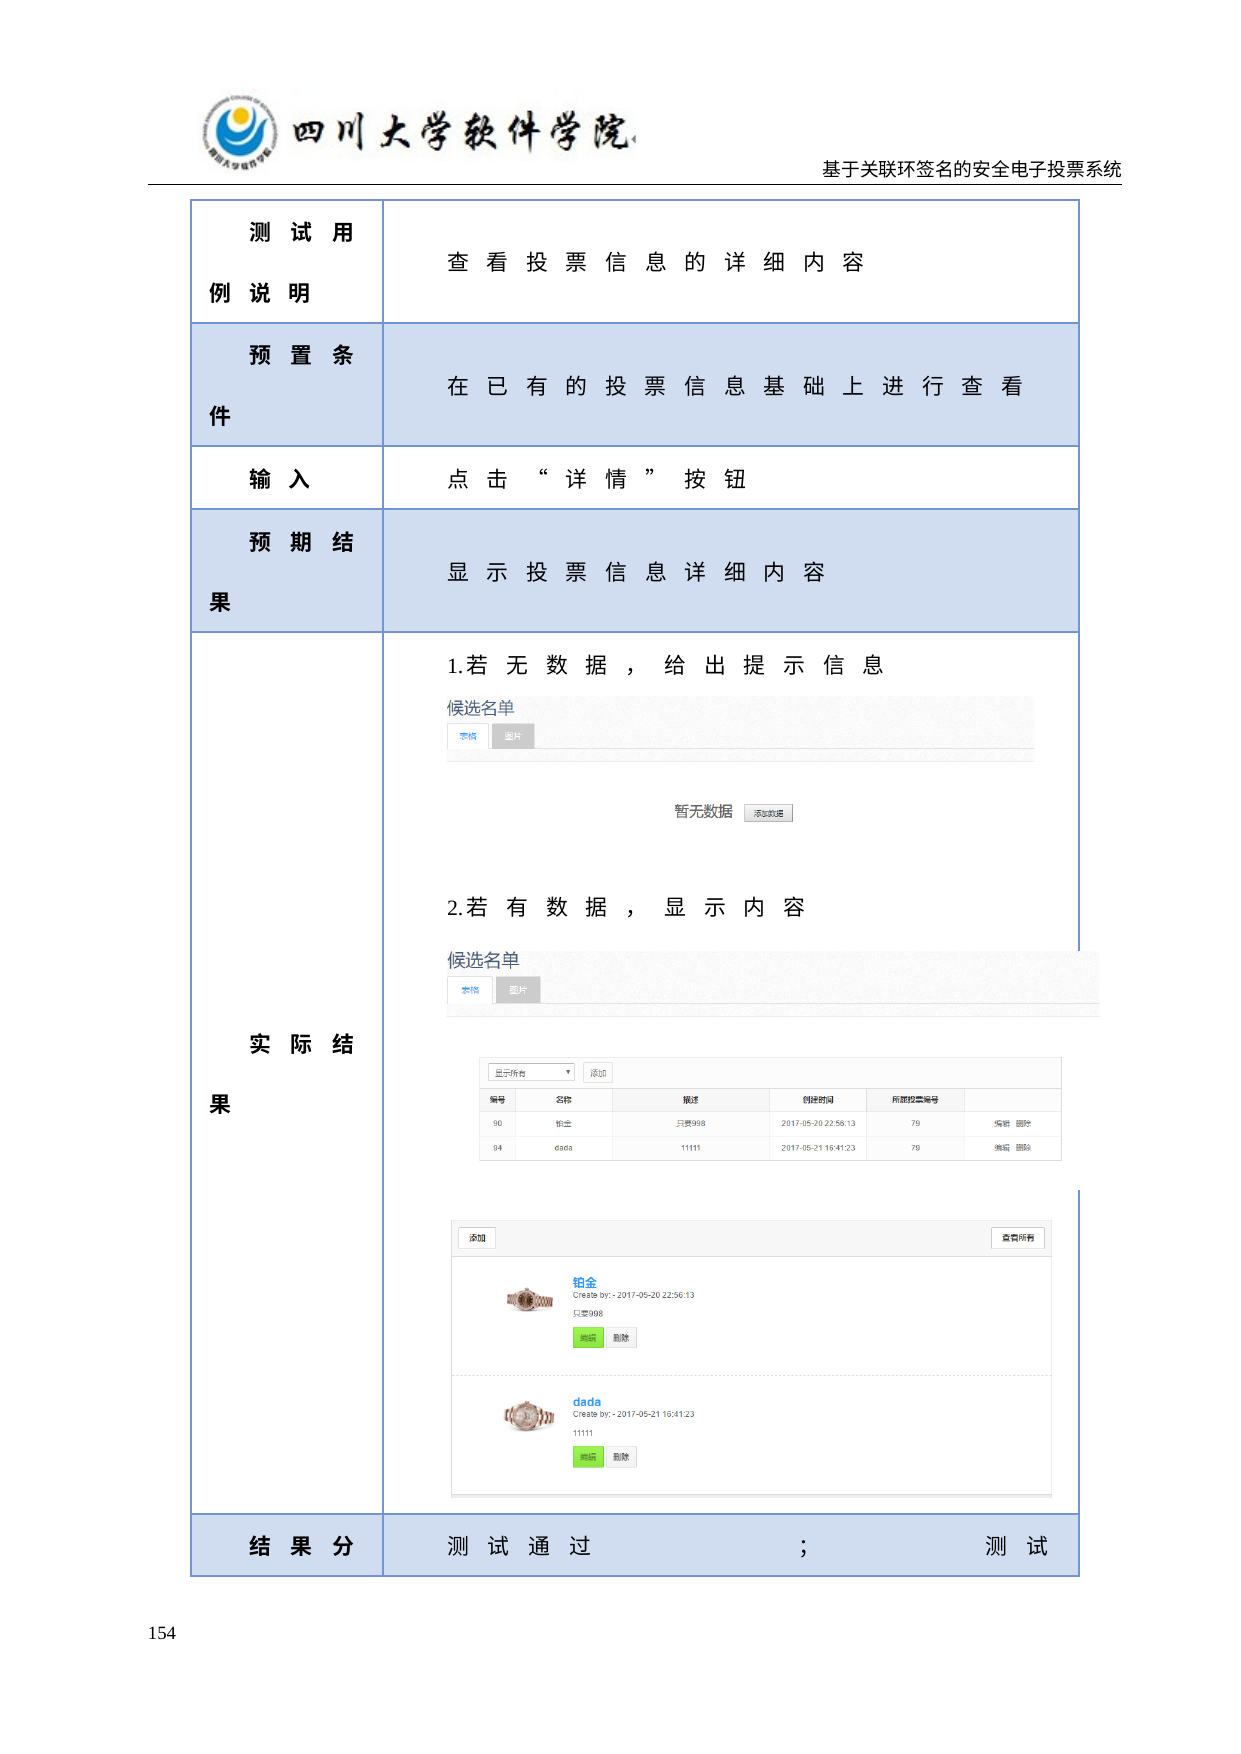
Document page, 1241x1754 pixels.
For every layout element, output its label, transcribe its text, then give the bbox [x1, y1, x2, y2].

table_cell 1.若无数据，给出提示信息 2.若有数据，显示内容 [384, 633, 1078, 1512]
table_cell 显示投票信息详细内容 [384, 510, 1078, 631]
table_cell 查看投票信息的详细内容 [384, 201, 1078, 322]
table_cell 预期结果 [192, 510, 382, 631]
picture [197, 88, 639, 177]
table_cell 结果分析 [192, 1515, 382, 1575]
table_cell 点击“详情”按钮 [384, 447, 1078, 508]
table_cell 预置条件 [192, 324, 382, 445]
picture [446, 1219, 1052, 1498]
table_cell 测试通过 ； 测试未通过 [384, 1515, 1078, 1575]
table_cell 实际结果 [192, 633, 382, 1512]
table_cell 测试用例说明 [192, 201, 382, 322]
picture [446, 951, 1100, 1190]
table_cell 在已有的投票信息基础上进行查看 [384, 324, 1078, 445]
table_cell 输入 [192, 447, 382, 508]
picture [446, 696, 1035, 869]
